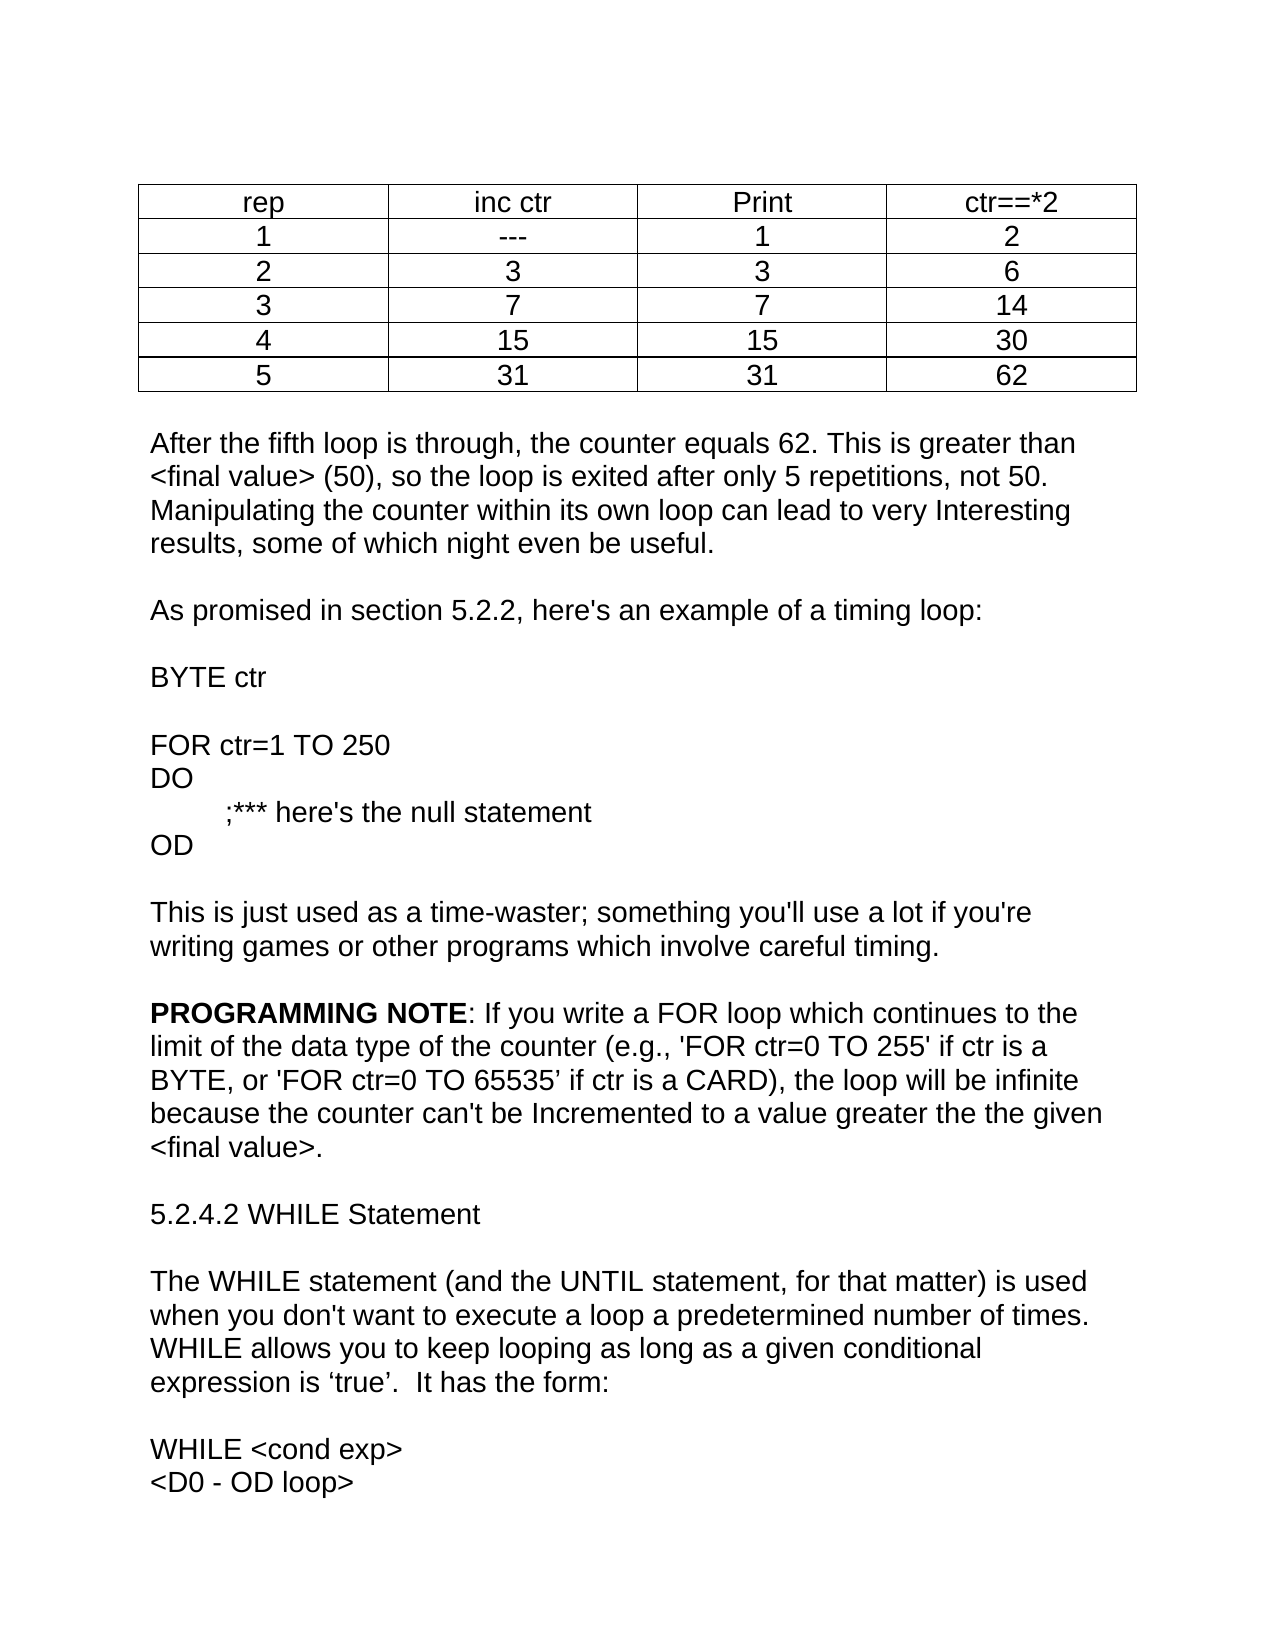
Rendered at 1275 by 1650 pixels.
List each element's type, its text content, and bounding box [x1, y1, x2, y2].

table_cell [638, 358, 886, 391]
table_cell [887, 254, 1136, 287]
text The WHILE statement (and the UNTIL statement, for that matter) is used when you don't want to execute a loop a predetermined number of times. WHILE allows you to keep looping as long as a given conditional expression is ‘true’. It has the form: [150, 1264, 1125, 1398]
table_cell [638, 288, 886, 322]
text FOR ctr=1 TO 250 [150, 727, 1125, 761]
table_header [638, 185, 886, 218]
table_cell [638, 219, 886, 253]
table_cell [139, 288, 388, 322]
text 5.2.4.2 WHILE Statement [150, 1197, 1125, 1231]
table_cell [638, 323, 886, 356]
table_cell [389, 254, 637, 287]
text As promised in section 5.2.2, here's an example of a timing loop: [150, 593, 1125, 627]
text After the fifth loop is through, the counter equals 62. This is greater than <final value> (50), so the loop is exited after only 5 repetitions, not 50. Manipulating the counter within its own loop can lead to very Interesting results, some of which night even be useful. [150, 426, 1125, 560]
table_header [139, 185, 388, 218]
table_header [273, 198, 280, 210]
text This is just used as a time-waster; something you'll use a lot if you're writing games or other programs which involve careful timing. [150, 895, 1125, 962]
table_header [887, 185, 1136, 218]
text ;*** here's the null statement [150, 794, 1125, 828]
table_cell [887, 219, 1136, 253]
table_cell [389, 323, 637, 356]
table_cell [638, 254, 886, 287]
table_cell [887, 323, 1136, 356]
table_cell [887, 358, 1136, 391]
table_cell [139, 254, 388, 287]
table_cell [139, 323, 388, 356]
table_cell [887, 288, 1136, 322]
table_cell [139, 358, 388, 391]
text PROGRAMMING NOTE: If you write a FOR loop which continues to the limit of the data type of the counter (e.g., 'FOR ctr=0 TO 255' if ctr is a BYTE, or 'FOR ctr=0 TO 65535’ if ctr is a CARD), the loop will be infinite because the counter can't be Incremented to a value greater the the given <final value>. [150, 996, 1125, 1163]
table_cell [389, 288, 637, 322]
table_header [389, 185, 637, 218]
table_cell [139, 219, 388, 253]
text WHILE <cond exp> [150, 1432, 1125, 1465]
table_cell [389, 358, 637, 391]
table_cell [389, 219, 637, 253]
text OD [150, 828, 1125, 862]
text DO [150, 761, 1125, 794]
text BYTE ctr [150, 660, 1125, 694]
text <D0 - OD loop> [150, 1465, 1125, 1499]
